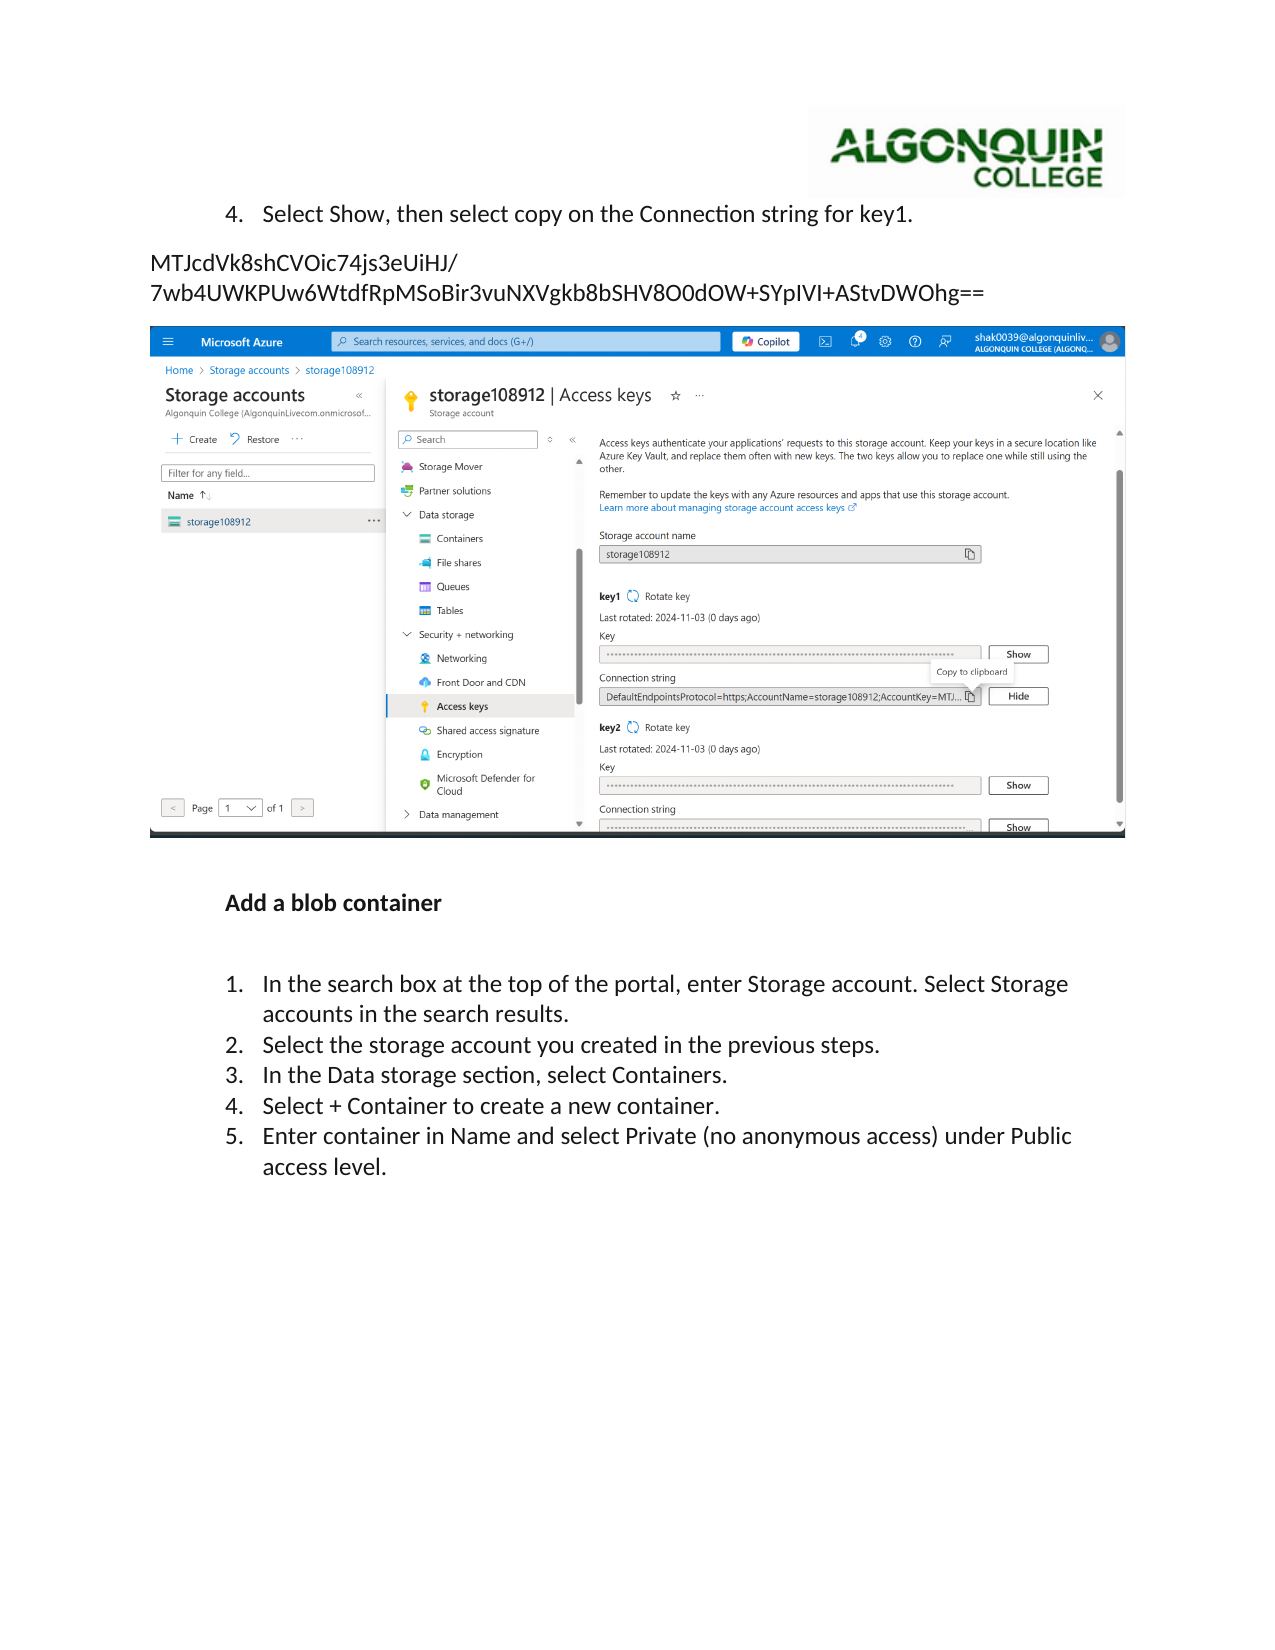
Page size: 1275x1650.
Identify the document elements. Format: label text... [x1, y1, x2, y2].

list In the Data storage section, select Containers. [225, 1059, 1125, 1090]
text MTJcdVk8shCVOic74js3eUiHJ/7wb4UWKPUw6WtdfRpMSoBir3vuNXVgkb8bSHV8O0dOW+SYpIVI+AStvDWOhg== [150, 247, 1125, 308]
list Select + Container to create a new container. [225, 1090, 1125, 1120]
list In the search box at the top of the portal, enter Storage account. Select Storage accounts in the search results. [225, 968, 1125, 1029]
list Select Show, then select copy on the Connection string for key1. [225, 198, 1125, 228]
picture [807, 105, 1125, 198]
picture [150, 326, 1125, 838]
list Select the storage account you created in the previous steps. [225, 1029, 1125, 1059]
list Enter container in Name and select Private (no anonymous access) under Public access level. [225, 1120, 1125, 1181]
text Add a blob container [225, 887, 1125, 918]
